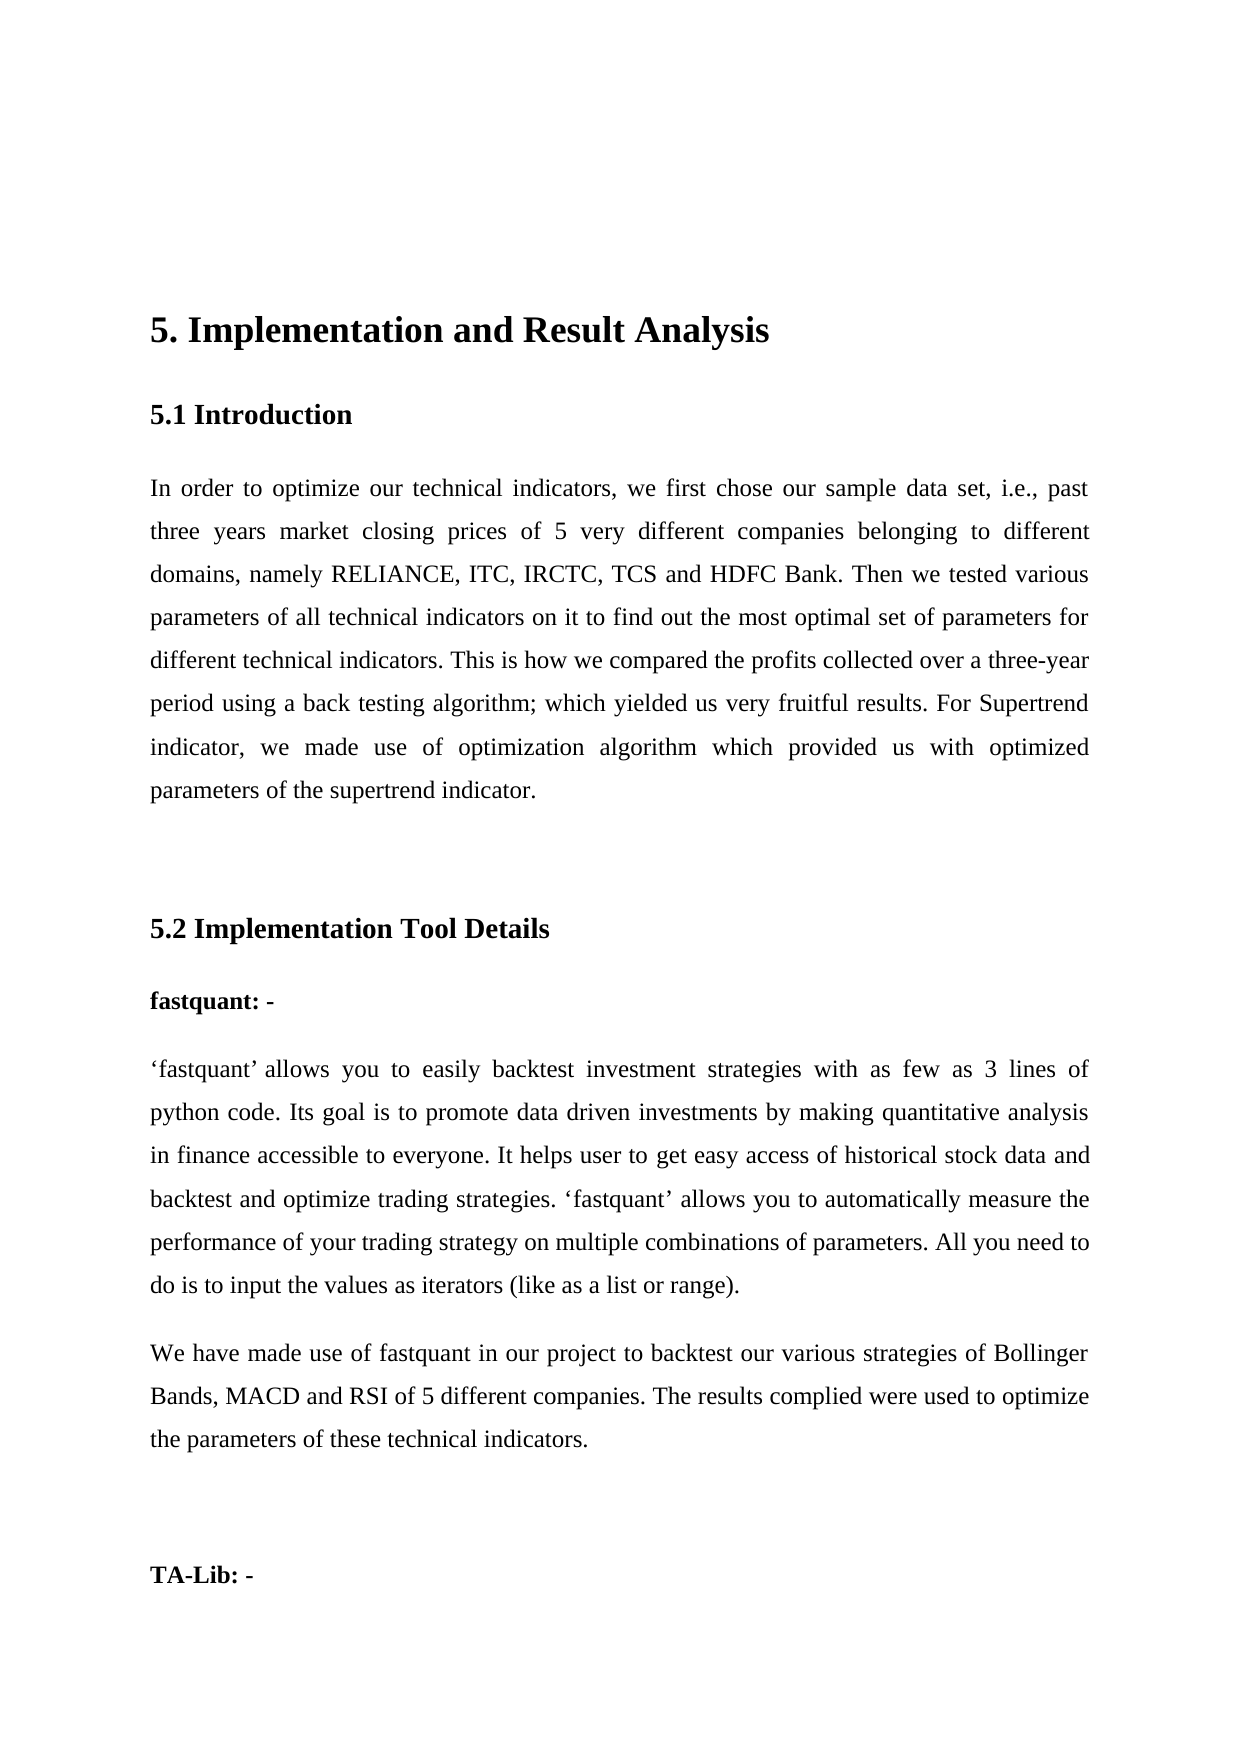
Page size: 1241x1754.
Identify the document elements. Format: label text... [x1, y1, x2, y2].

text ‘fastquant’ allows you to easily backtest investment strategies with as few as 3 lines of python code. Its goal is to promote data driven investments by making quantitative analysis in finance accessible to everyone. It helps user to get easy access of historical stock data and backtest and optimize trading strategies. ‘fastquant’ allows you to automatically measure the performance of your trading strategy on multiple combinations of parameters. All you need to do is to input the values as iterators (like as a list or range). [150, 1054, 1090, 1299]
text TA-Lib: - [150, 1561, 1090, 1589]
text In order to optimize our technical indicators, we first chose our sample data set, i.e., past three years market closing prices of 5 very different companies belonging to different domains, namely RELIANCE, ITC, IRCTC, TCS and HDFC Bank. Then we tested various parameters of all technical indicators on it to find out the most optimal set of parameters for different technical indicators. This is how we compared the profits collected over a three-year period using a back testing algorithm; which yielded us very fruitful results. For Supertrend indicator, we made use of optimization algorithm which provided us with optimized parameters of the supertrend indicator. [150, 473, 1090, 803]
text We have made use of fastquant in our project to backtest our various strategies of Bollinger Bands, MACD and RSI of 5 different companies. The results complied were used to optimize the parameters of these technical indicators. [150, 1338, 1090, 1453]
text fastquant: - [150, 986, 1090, 1015]
text 5. Implementation and Result Analysis [150, 308, 1090, 351]
text 5.1 Introduction [150, 397, 1090, 431]
text 5.2 Implementation Tool Details [150, 911, 1090, 944]
